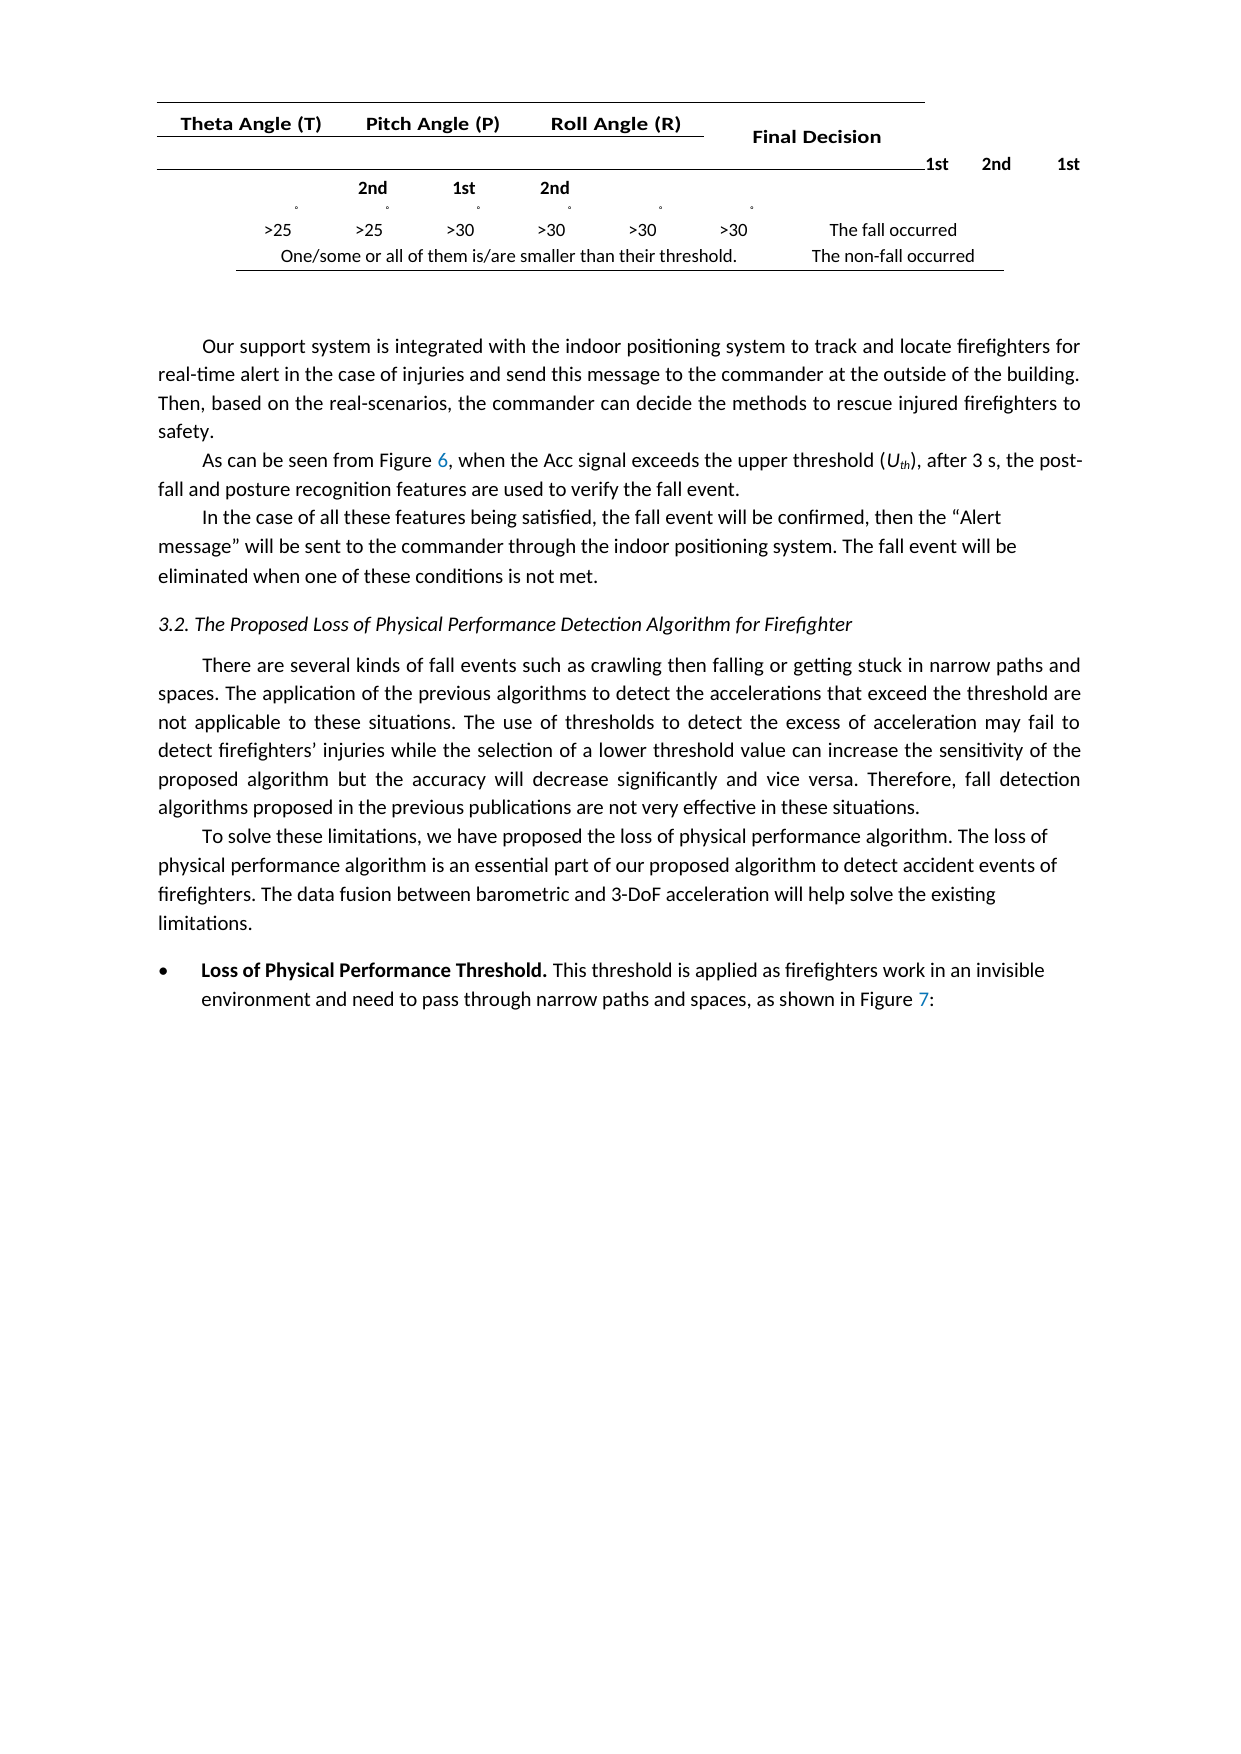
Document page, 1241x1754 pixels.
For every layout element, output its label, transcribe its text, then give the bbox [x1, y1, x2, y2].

text In the case of all these features being satisfied, the fall event will be confirmed, then the “Alert message” will be sent to the commander through the indoor positioning system. The fall event will be eliminated when one of these conditions is not met. [158, 504, 1084, 588]
text To solve these limitations, we have proposed the loss of physical performance algorithm. The loss of physical performance algorithm is an essential part of our proposed algorithm to detect accident events of firefighters. The data fusion between barometric and 3-DoF acceleration will help solve the existing limitations. [158, 823, 1084, 936]
text 3.2. The Proposed Loss of Physical Performance Detection Algorithm for Firefighter [158, 611, 1084, 637]
text ◦ ◦ ◦ ◦ ◦ ◦ [157, 201, 1084, 214]
text 1st 2nd 1st 2nd 1st 2nd [157, 103, 1084, 199]
text As can be seen from Figure 6, when the Acc signal exceeds the upper threshold (Uth), after 3 s, the post-fall and posture recognition features are used to verify the fall event. [158, 447, 1083, 501]
text One/some or all of them is/are smaller than their threshold. The non-fall occurred [157, 244, 1092, 267]
text >25 >25 >30 >30 >30 >30 The fall occurred [157, 218, 1084, 241]
text Our support system is integrated with the indoor positioning system to track and locate firefighters for real-time alert in the case of injuries and send this message to the commander at the outside of the building. Then, based on the real-scenarios, the commander can decide the methods to rescue injured firefighters to safety. [158, 333, 1083, 444]
list Loss of Physical Performance Threshold. This threshold is applied as firefighters work in an invisible environment and need to pass through narrow paths and spaces, as shown in Figure 7: [158, 957, 1084, 1011]
text There are several kinds of fall events such as crawling then falling or getting stuck in narrow paths and spaces. The application of the previous algorithms to detect the accelerations that exceed the threshold are not applicable to these situations. The use of thresholds to detect the excess of acceleration may fail to detect firefighters’ injuries while the selection of a lower threshold value can increase the sensitivity of the proposed algorithm but the accuracy will decrease significantly and vice versa. Therefore, fall detection algorithms proposed in the previous publications are not very effective in these situations. [158, 652, 1083, 819]
